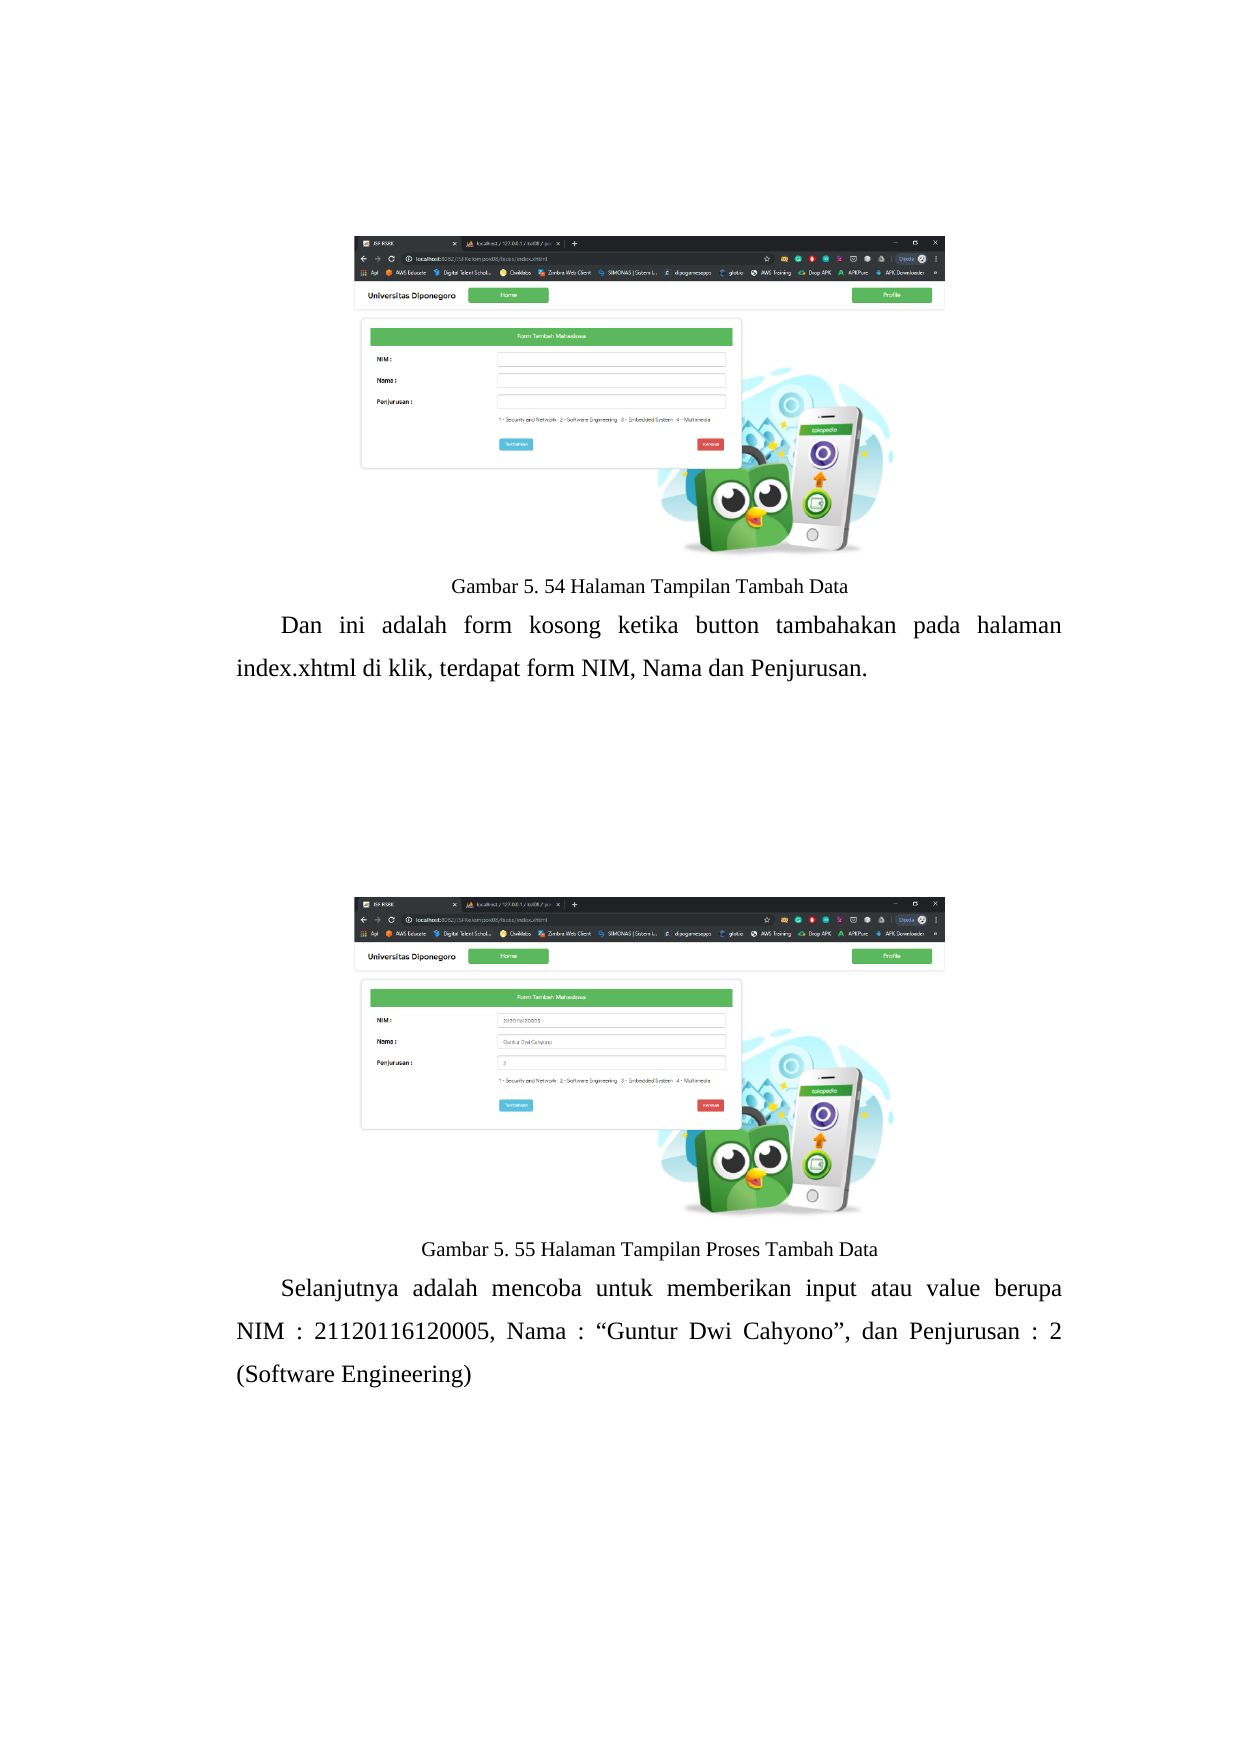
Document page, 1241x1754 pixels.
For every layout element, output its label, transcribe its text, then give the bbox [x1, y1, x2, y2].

text Dan ini adalah form kosong ketika button tambahakan pada halaman index.xhtml di klik, terdapat form NIM, Nama dan Penjurusan. [236, 610, 1063, 682]
text Selanjutnya adalah mencoba untuk memberikan input atau value berupa NIM : 21120116120005, Nama : “Guntur Dwi Cahyono”, dan Penjurusan : 2 (Software Engineering) [236, 1273, 1063, 1388]
picture [354, 236, 945, 560]
text Gambar 5. 54 Halaman Tampilan Tambah Data [236, 574, 1063, 598]
picture [354, 897, 945, 1223]
text Gambar 5. 55 Halaman Tampilan Proses Tambah Data [236, 1237, 1063, 1261]
